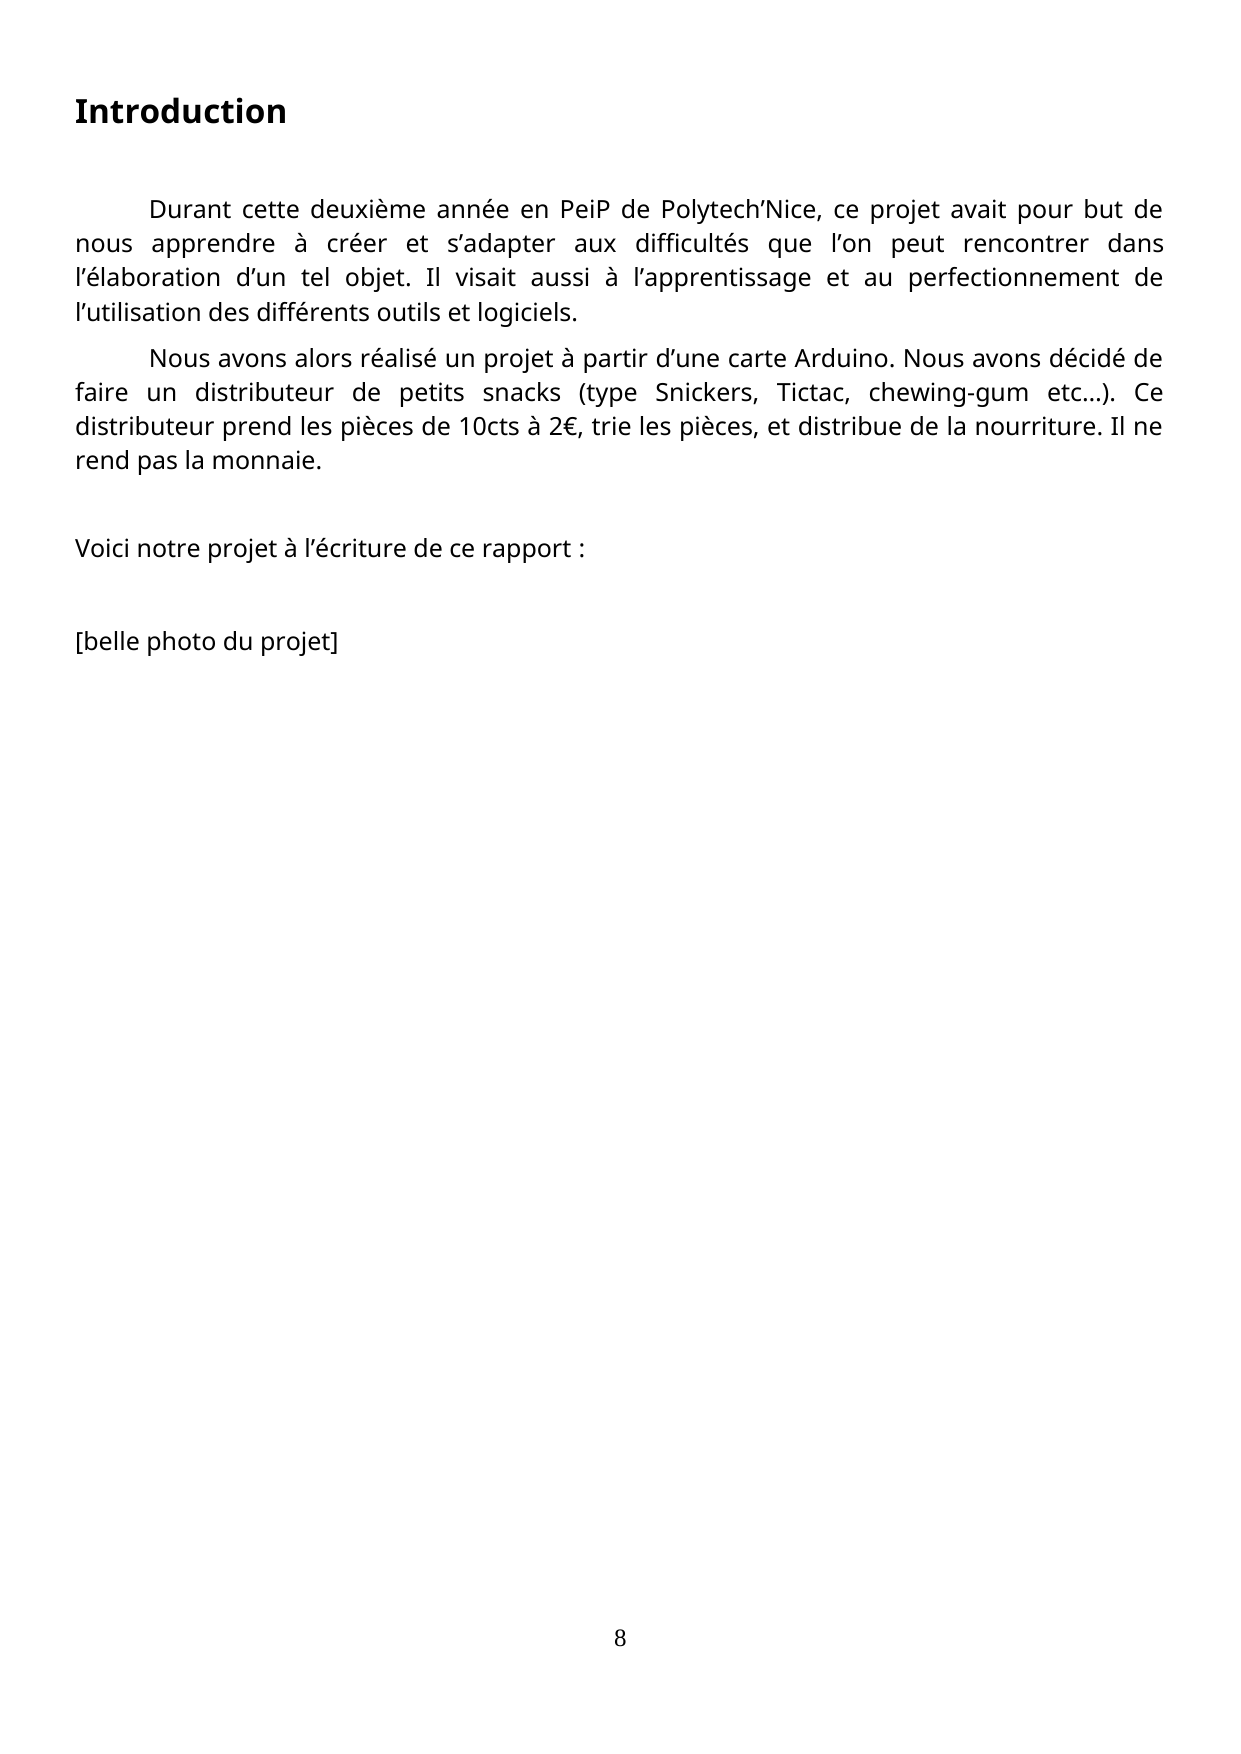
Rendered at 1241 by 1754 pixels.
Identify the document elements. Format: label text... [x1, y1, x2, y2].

text Introduction [75, 87, 1165, 133]
text Voici notre projet à l’écriture de ce rapport : [75, 531, 1165, 565]
text [belle photo du projet] [75, 624, 1165, 658]
text Nous avons alors réalisé un projet à partir d’une carte Arduino. Nous avons décidé de faire un distributeur de petits snacks (type Snickers, Tictac, chewing-gum etc…). Ce distributeur prend les pièces de 10cts à 2€, trie les pièces, et distribue de la nourriture. Il ne rend pas la monnaie. [75, 341, 1165, 477]
text Durant cette deuxième année en PeiP de Polytech’Nice, ce projet avait pour but de nous apprendre à créer et s’adapter aux difficultés que l’on peut rencontrer dans l’élaboration d’un tel objet. Il visait aussi à l’apprentissage et au perfectionnement de l’utilisation des différents outils et logiciels. [75, 192, 1165, 328]
